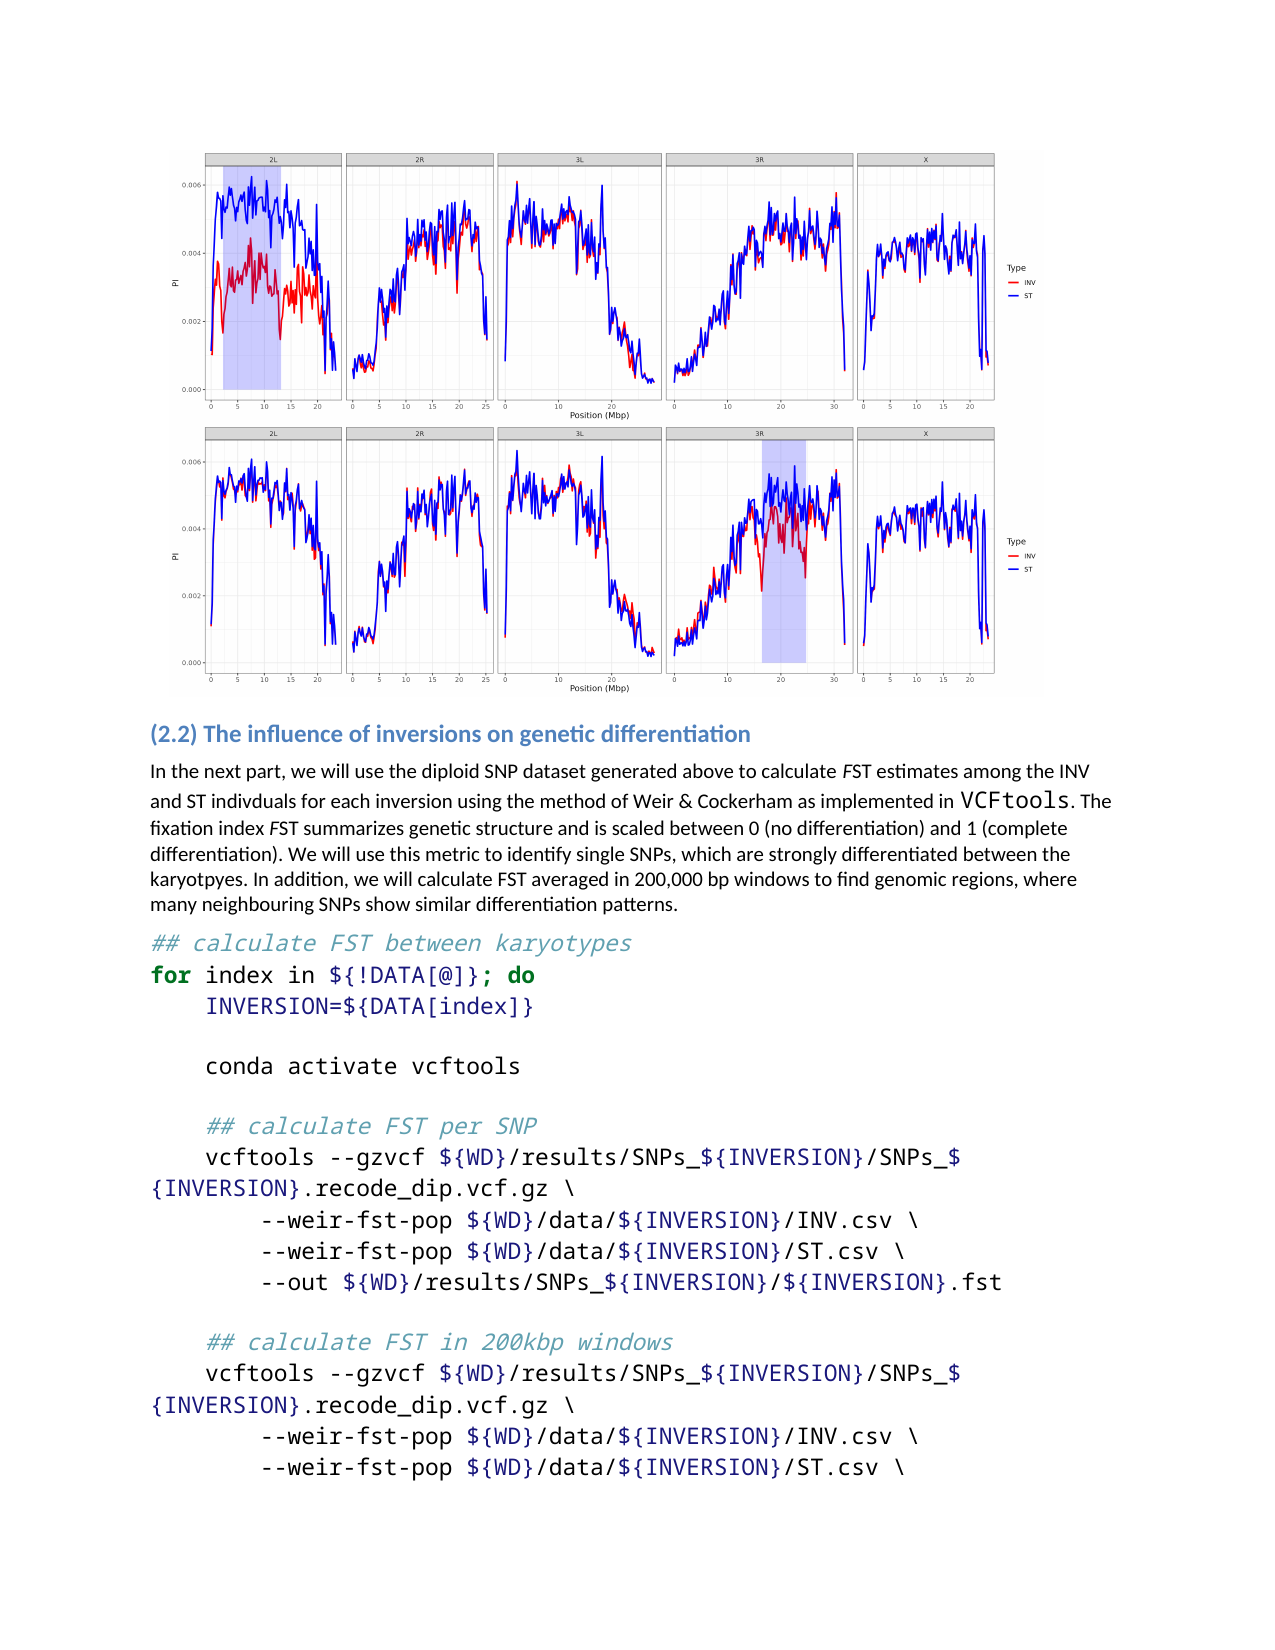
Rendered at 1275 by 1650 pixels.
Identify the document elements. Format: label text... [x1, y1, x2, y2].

picture [168, 150, 1044, 697]
subtitle (2.2) The influence of inversions on genetic differentiation [150, 718, 1125, 748]
text In the next part, we will use the diploid SNP dataset generated above to calculate FST estimates among the INV and ST indivduals for each inversion using the method of Weir & Cockerham as implemented in VCFtools. The fixation index FST summarizes genetic structure and is scaled between 0 (no differentiation) and 1 (complete differentiation). We will use this metric to identify single SNPs, which are strongly differentiated between the karyotpyes. In addition, we will calculate FST averaged in 200,000 bp windows to find genomic regions, where many neighbouring SNPs show similar differentiation patterns. [150, 759, 1125, 917]
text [150, 927, 1125, 1482]
